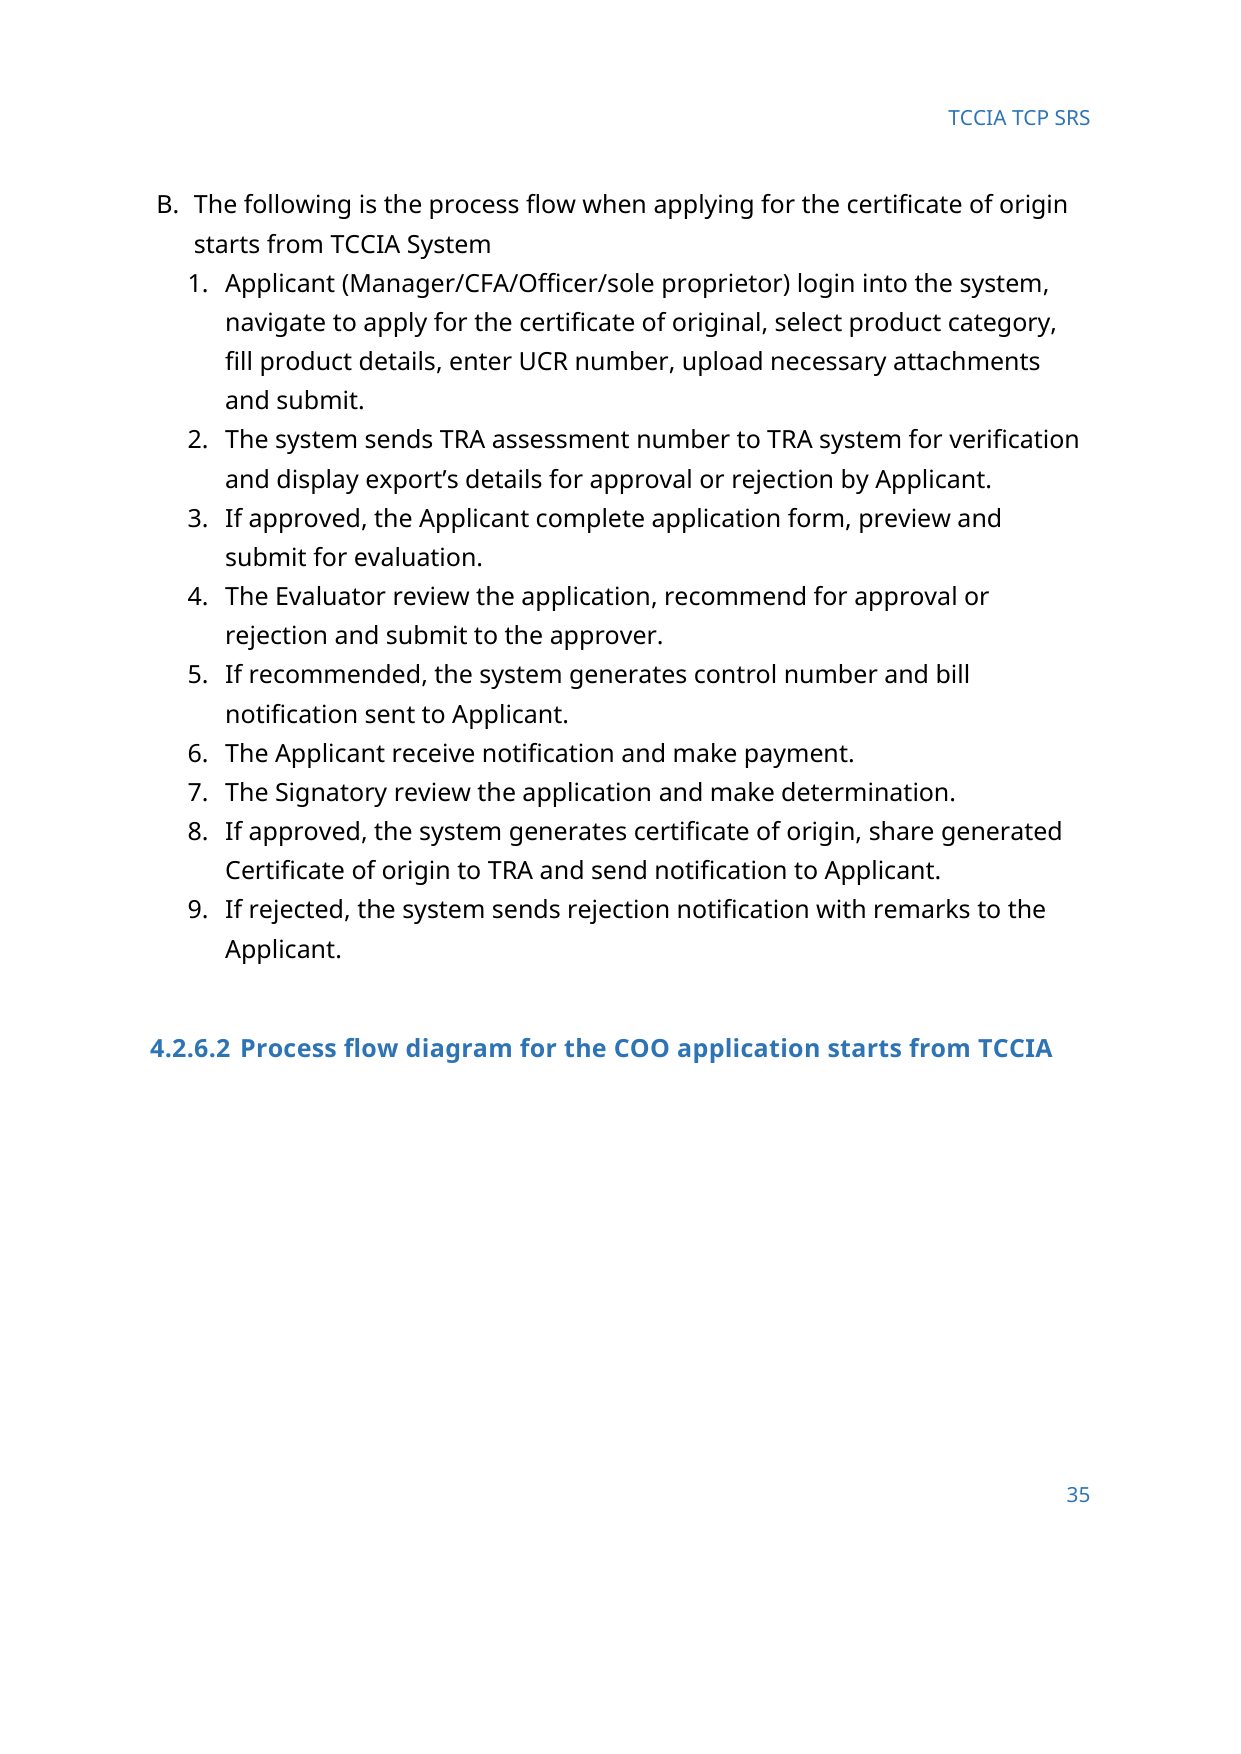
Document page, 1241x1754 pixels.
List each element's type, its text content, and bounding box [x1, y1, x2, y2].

list The Applicant receive notification and make payment. [187, 736, 1090, 769]
subtitle Process flow diagram for the COO application starts from TCCIA [150, 1030, 1090, 1064]
list The following is the process flow when applying for the certificate of origin starts from TCCIA System [156, 187, 1090, 260]
list The Evaluator review the application, recommend for approval or rejection and submit to the approver. [187, 579, 1090, 652]
list If rejected, the system sends rejection notification with remarks to the Applicant. [187, 892, 1090, 965]
list Applicant (Manager/CFA/Officer/sole proprietor) login into the system, navigate to apply for the certificate of original, select product category, fill product details, enter UCR number, upload necessary attachments and submit. [187, 266, 1090, 417]
list If recommended, the system generates control number and bill notification sent to Applicant. [187, 657, 1090, 730]
list If approved, the system generates certificate of origin, share generated Certificate of origin to TRA and send notification to Applicant. [187, 814, 1090, 887]
list If approved, the Applicant complete application form, preview and submit for evaluation. [187, 501, 1090, 574]
list The Signatory review the application and make determination. [187, 775, 1090, 809]
list The system sends TRA assessment number to TRA system for verification and display export’s details for approval or rejection by Applicant. [187, 422, 1090, 495]
